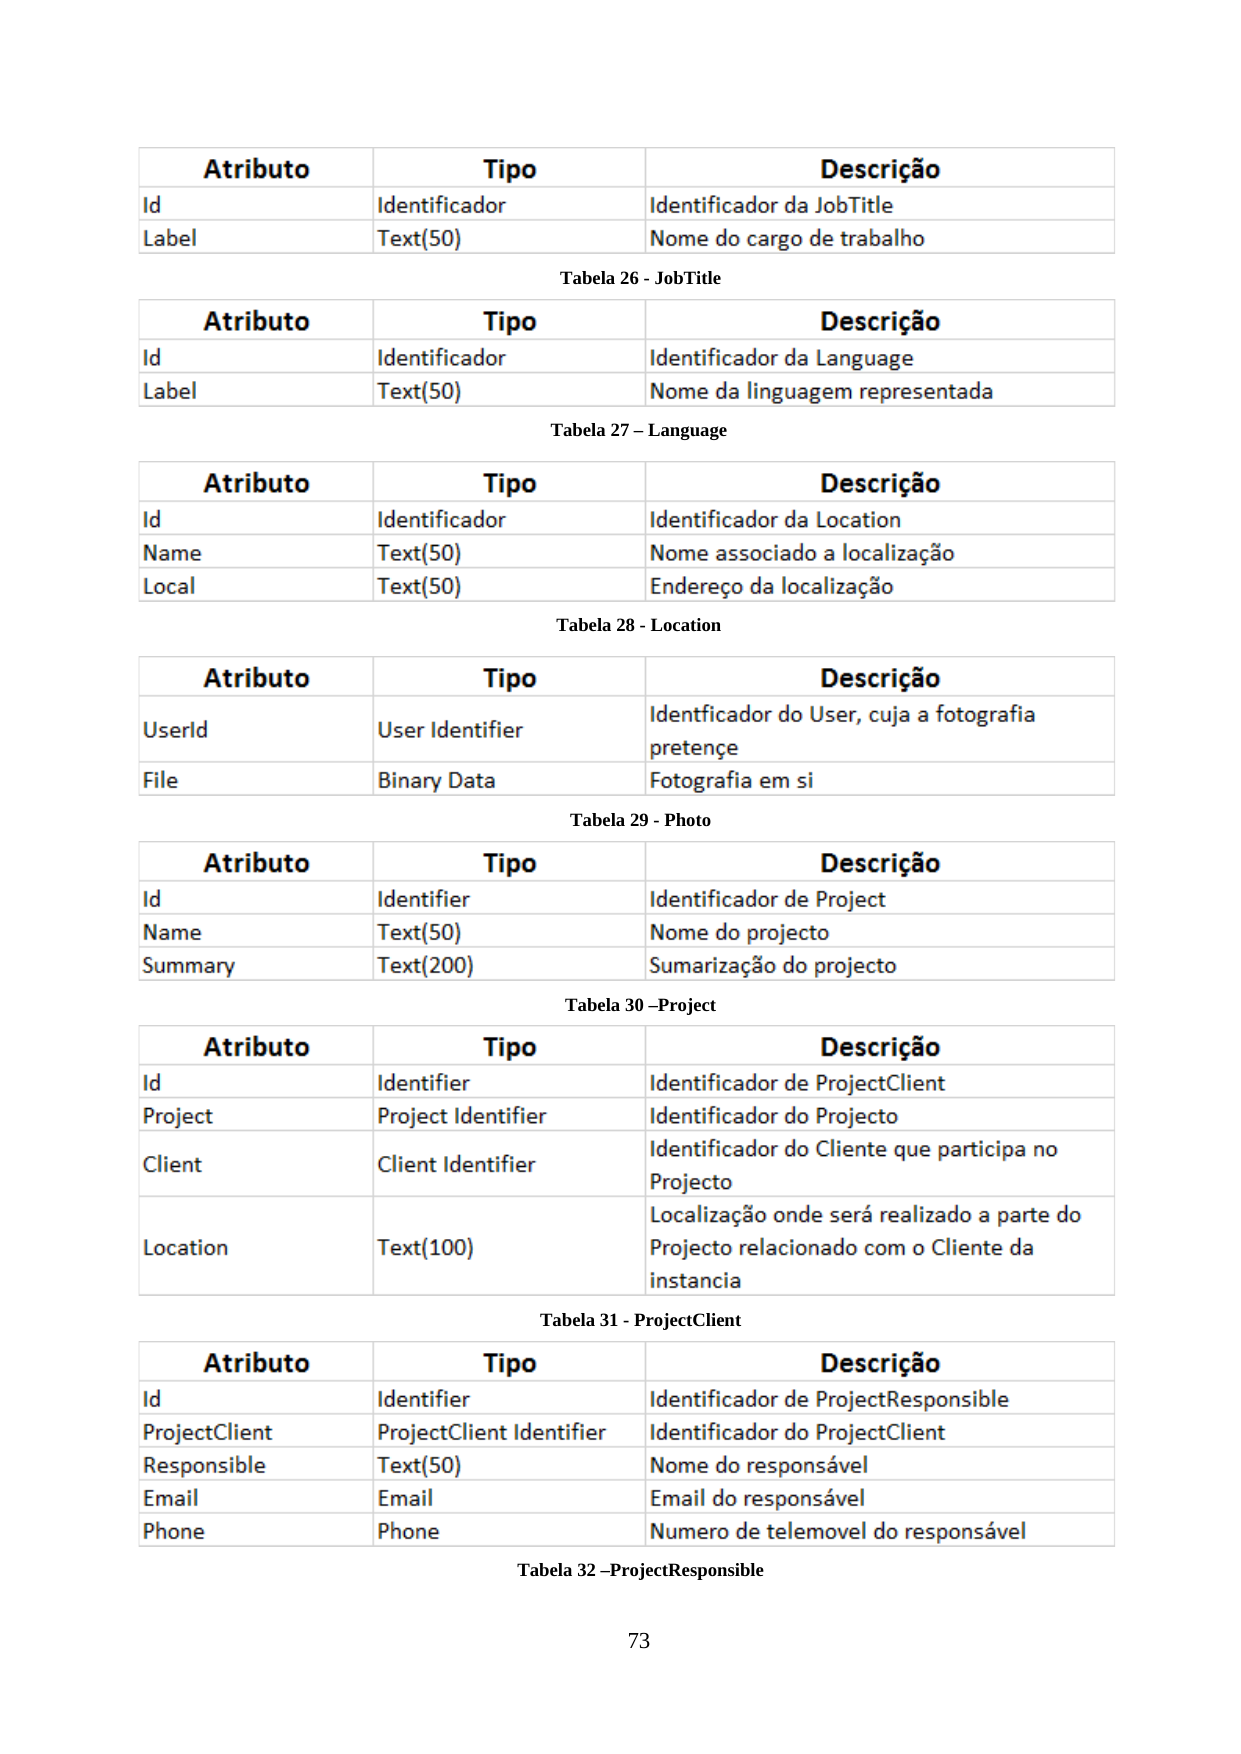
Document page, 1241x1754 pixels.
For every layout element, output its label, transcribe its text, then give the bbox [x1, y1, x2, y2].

picture [138, 147, 1116, 254]
text Tabela 32 –ProjectResponsible [177, 1559, 1063, 1581]
picture [138, 1341, 1116, 1547]
text Tabela – Language [177, 419, 1063, 441]
text Tabela - Location [177, 614, 1063, 636]
picture [138, 656, 1116, 796]
text Tabela 26 - JobTitle [177, 267, 1063, 288]
picture [138, 1025, 1116, 1296]
picture [138, 841, 1116, 981]
picture [138, 461, 1116, 602]
text Tabela 30 –Project [177, 993, 1063, 1015]
text Tabela 29 - Photo [177, 809, 1063, 831]
text Tabela 31 - ProjectClient [177, 1309, 1063, 1331]
picture [138, 299, 1116, 407]
